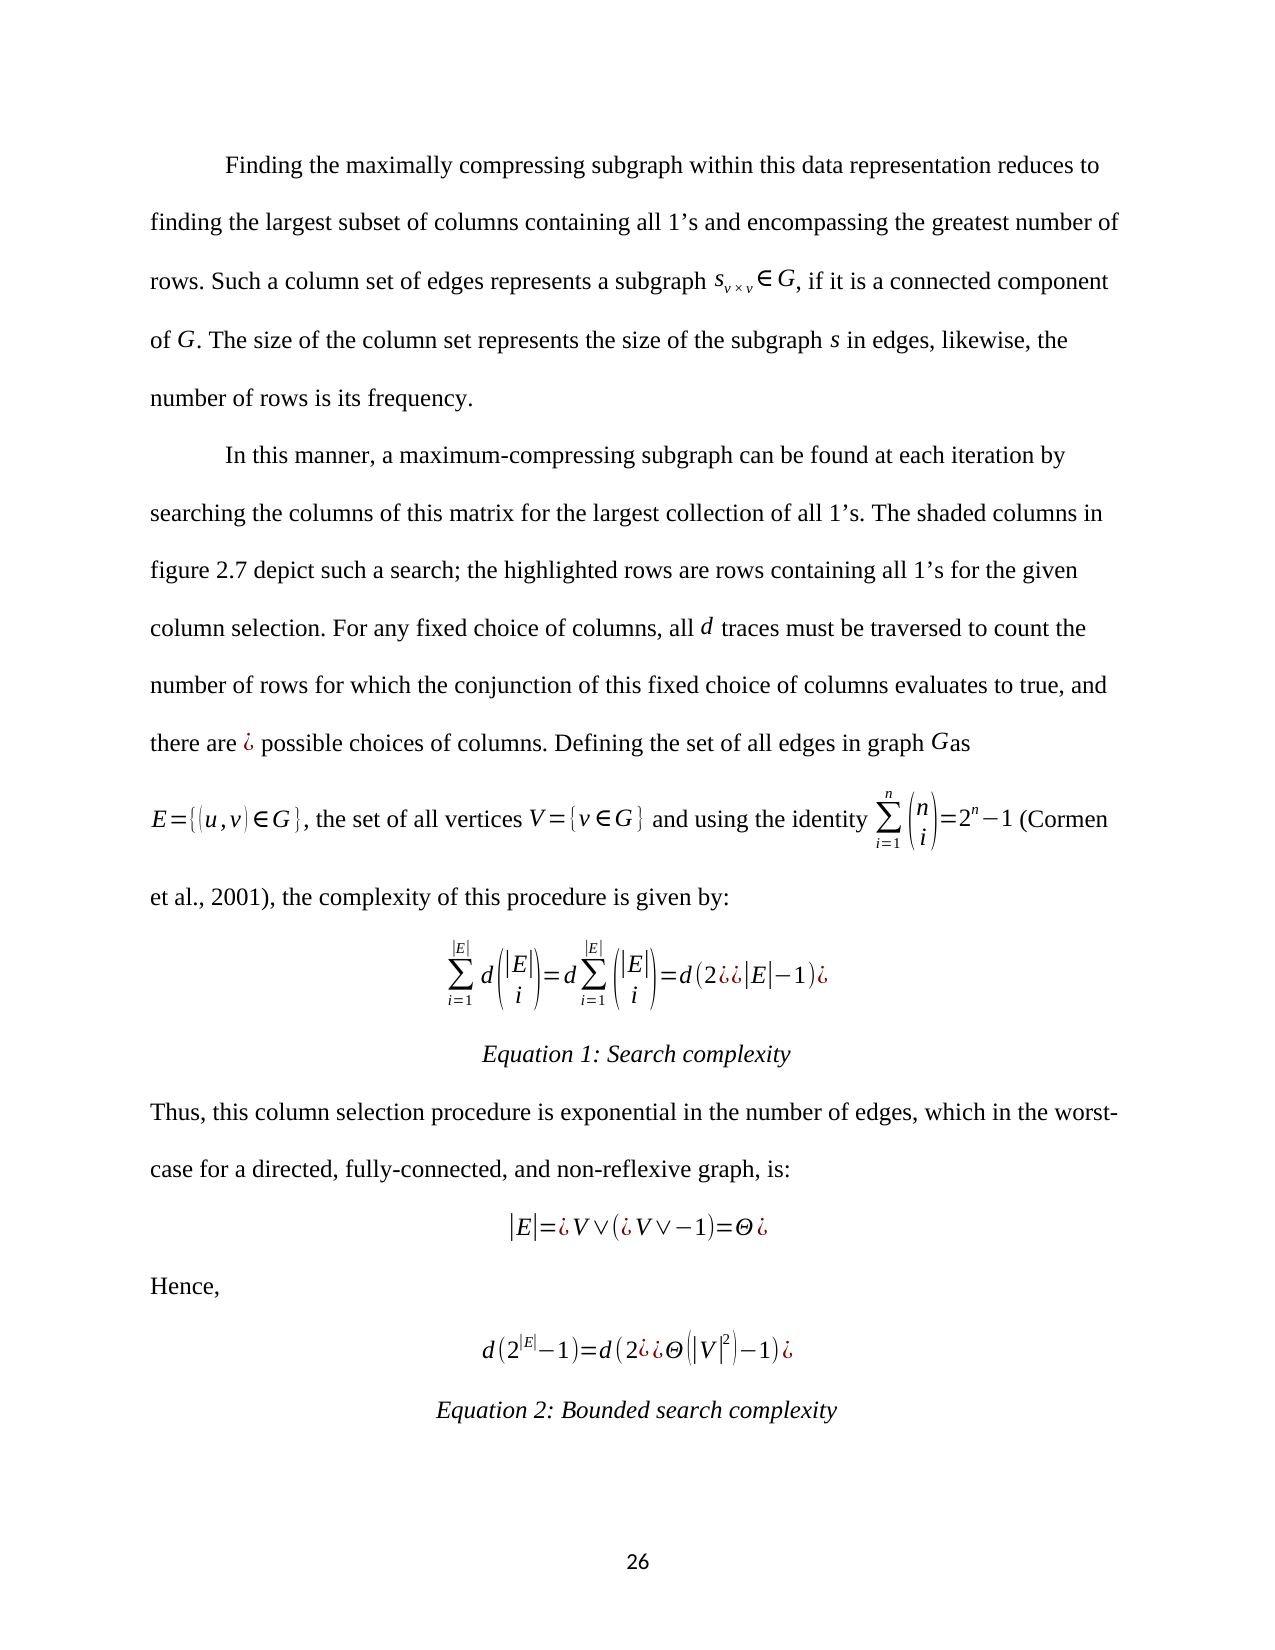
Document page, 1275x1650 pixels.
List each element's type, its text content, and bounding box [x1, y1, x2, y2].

text Thus, this column selection procedure is exponential in the number of edges, which in the worst-case for a directed, fully-connected, and non-reflexive graph, is: [150, 1097, 1125, 1183]
text Hence, [150, 1271, 1125, 1300]
text Equation 2: Bounded search complexity [150, 1395, 1125, 1424]
text In this manner, a maximum-compressing subgraph can be found at each iteration by searching the columns of this matrix for the largest collection of all 1’s. The shaded columns in figure 2.7 depict such a search; the highlighted rows are rows containing all 1’s for the given column selection. For any fixed choice of columns, all traces must be traversed to count the number of rows for which the conjunction of this fixed choice of columns evaluates to true, and there are possible choices of columns. Defining the set of all edges in graph as , the set of all vertices and using the identity (Cormen et al., 2001), the complexity of this procedure is given by: [150, 440, 1125, 911]
text Equation 1: Search complexity [150, 1039, 1125, 1068]
text Finding the maximally compressing subgraph within this data representation reduces to finding the largest subset of columns containing all 1’s and encompassing the greatest number of rows. Such a column set of edges represents a subgraph , if it is a connected component of . The size of the column set represents the size of the subgraph in edges, likewise, the number of rows is its frequency. [150, 150, 1125, 411]
